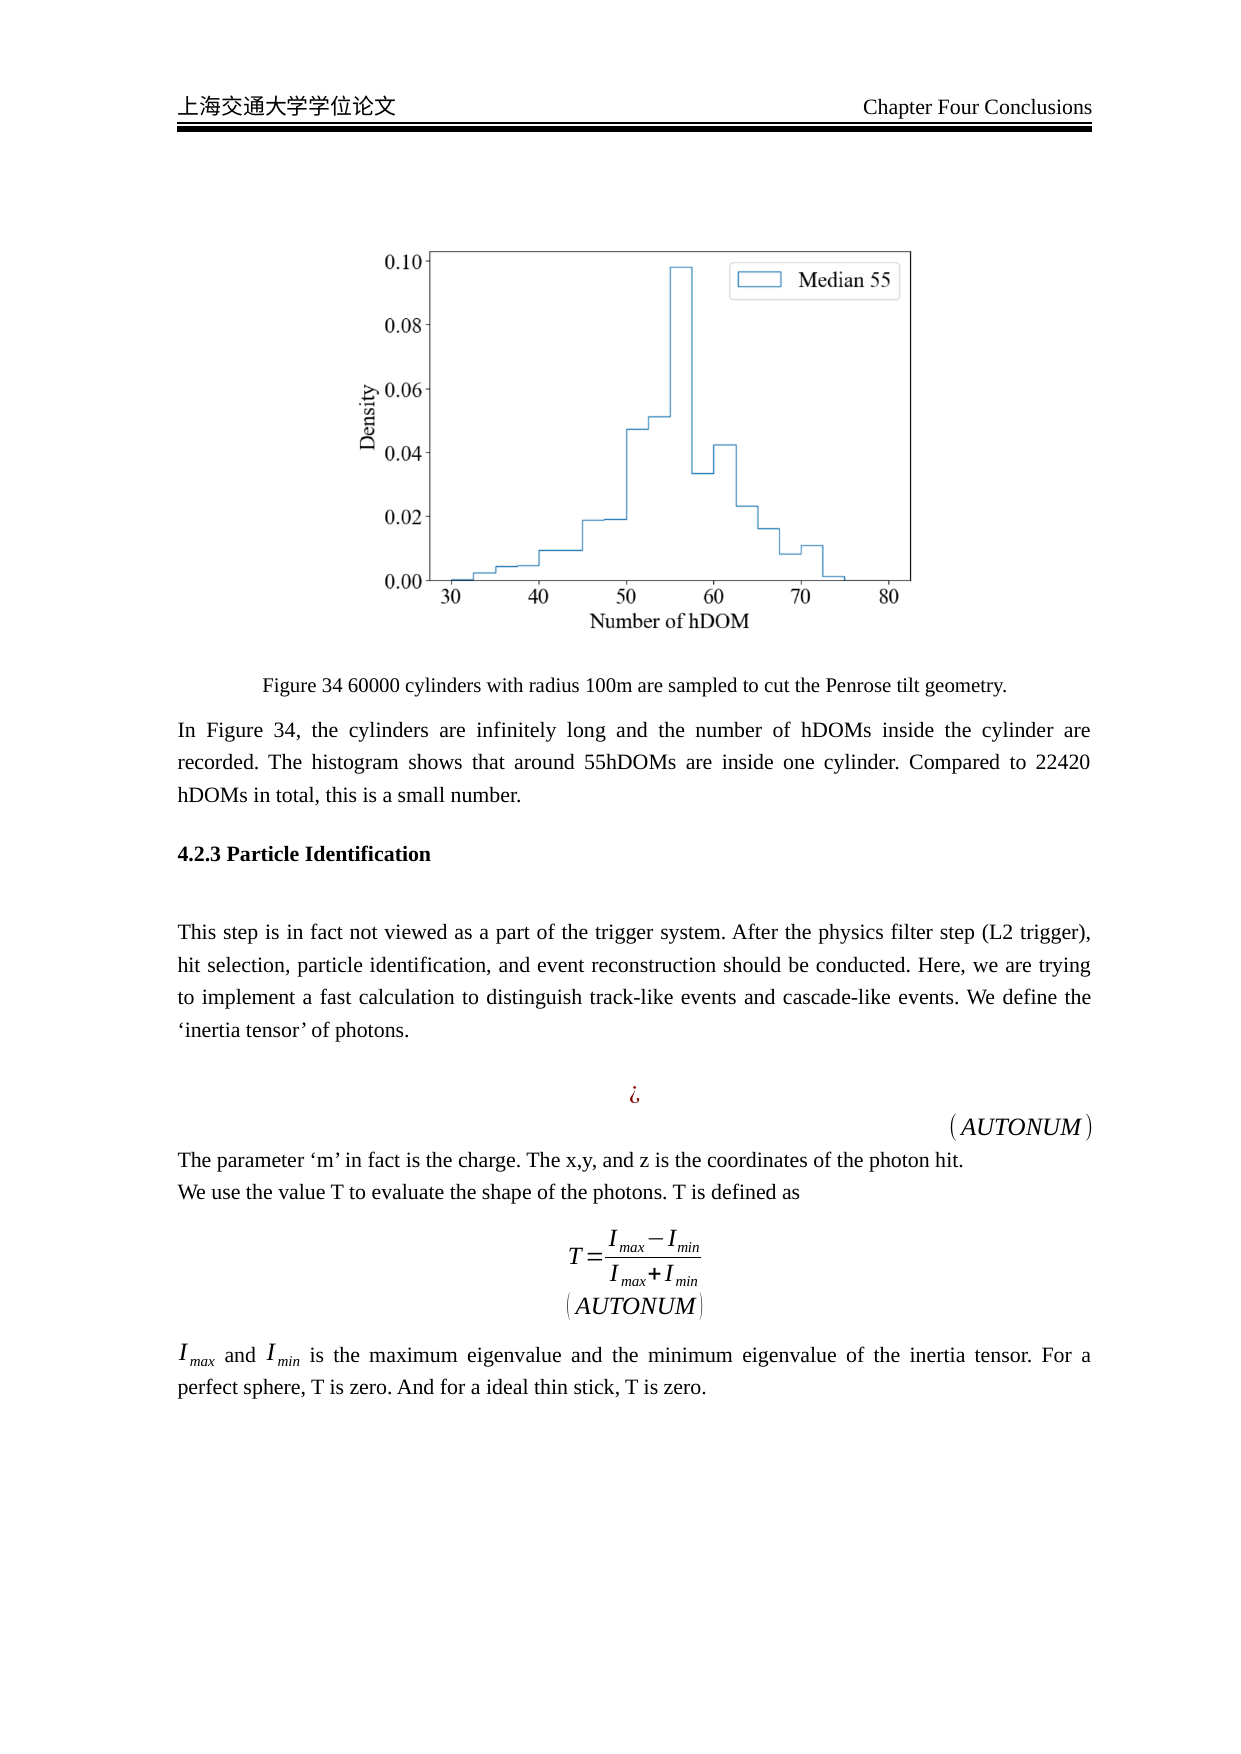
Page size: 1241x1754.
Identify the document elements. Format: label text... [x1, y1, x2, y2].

text and is the maximum eigenvalue and the minimum eigenvalue of the inertia tensor. For a perfect sphere, T is zero. And for a ideal thin stick, T is zero. [177, 1338, 1092, 1403]
text In Figure 33, the cylinders are infinitely long and the number of hDOMs inside the cylinder are recorded. The histogram shows that around 55hDOMs are inside one cylinder. Compared to 22420 hDOMs in total, this is a small number. [177, 713, 1092, 811]
text Figure 34 60000 cylinders with radius 100m are sampled to cut the Penrose tilt geometry. [177, 669, 1092, 701]
text We use the value T to evaluate the shape of the photons. T is defined as [177, 1176, 1092, 1208]
picture [355, 246, 915, 637]
subtitle 4.2.3 Particle Identification [177, 838, 1092, 870]
text The parameter ‘m’ in fact is the charge. The x,y, and z is the coordinates of the photon hit. [177, 1143, 1092, 1176]
text This step is in fact not viewed as a part of the trigger system. After the physics filter step (L2 trigger), hit selection, particle identification, and event reconstruction should be conducted. Here, we are trying to implement a fast calculation to distinguish track-like events and cascade-like events. We define the ‘inertia tensor’ of photons. [177, 916, 1092, 1046]
